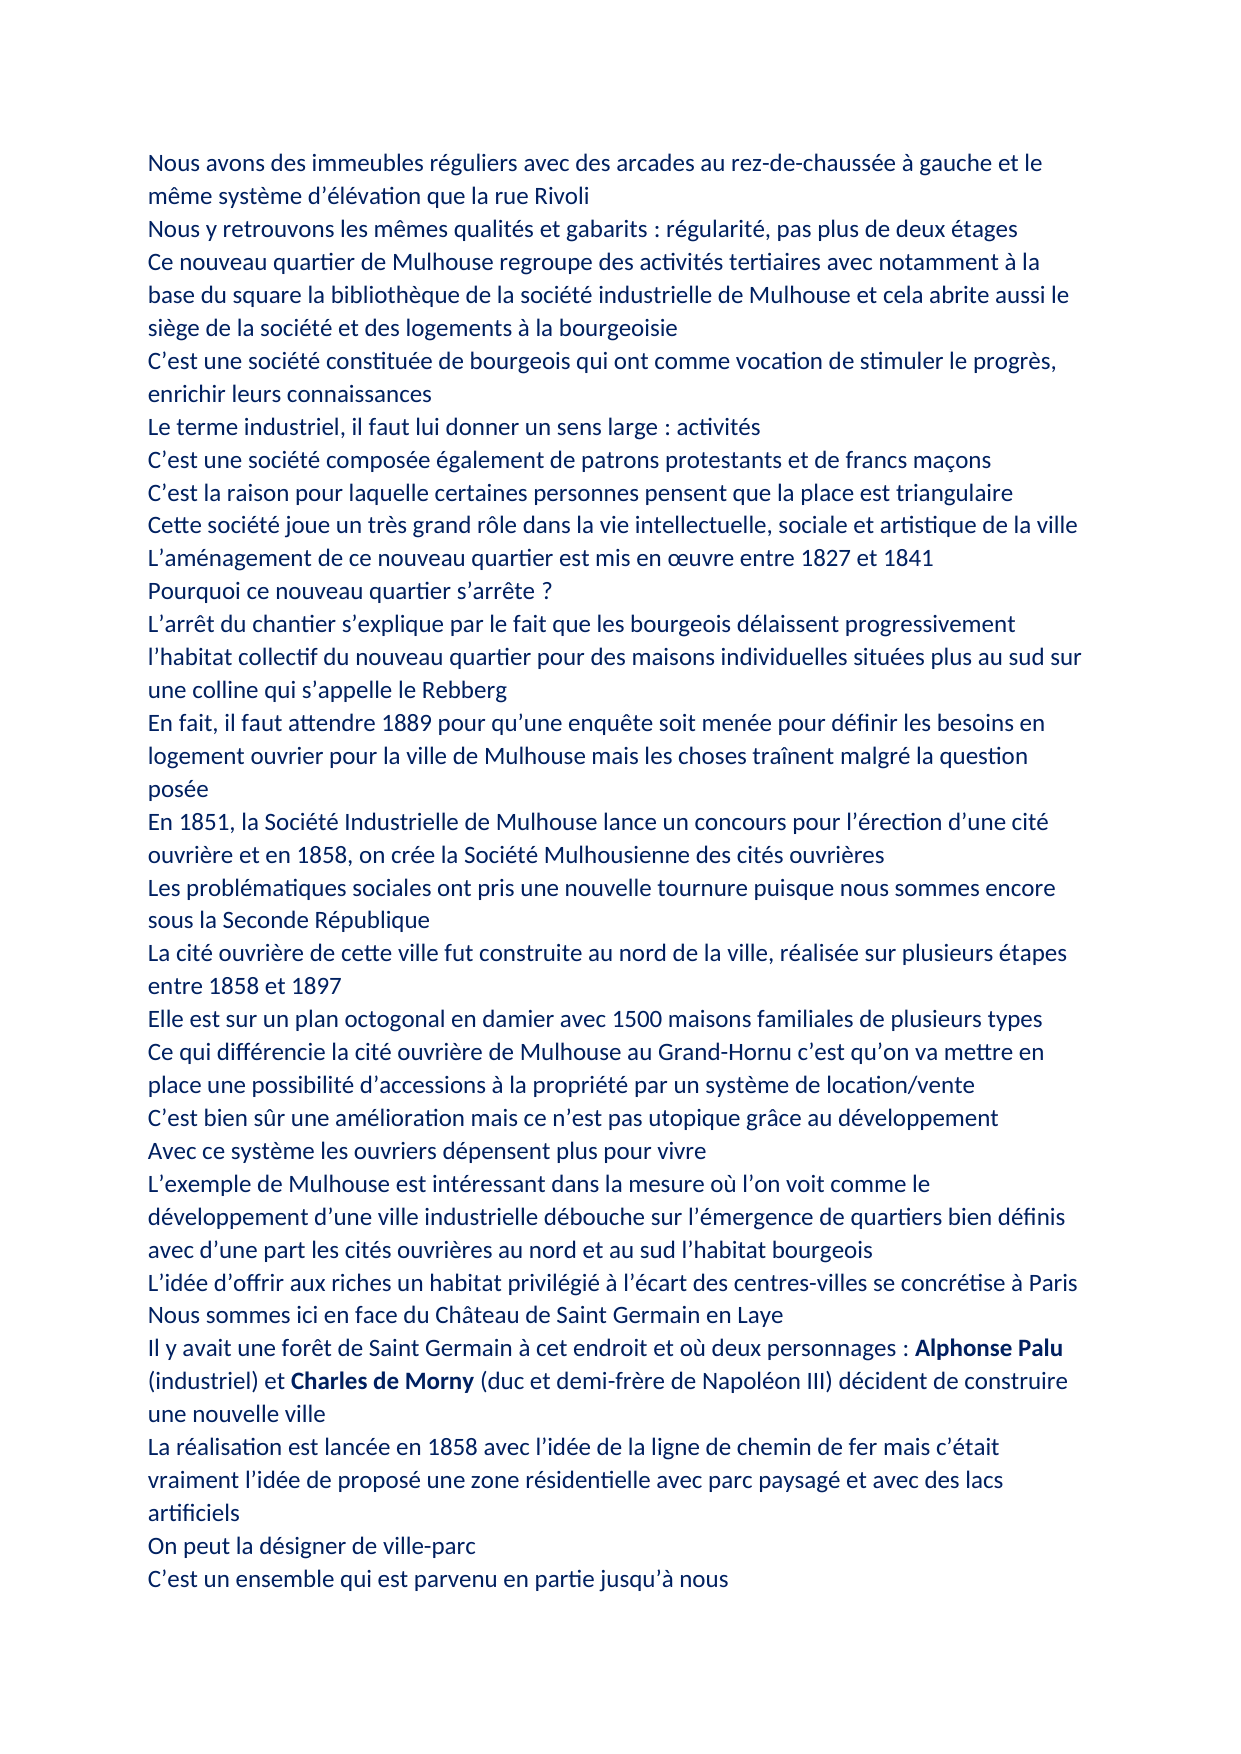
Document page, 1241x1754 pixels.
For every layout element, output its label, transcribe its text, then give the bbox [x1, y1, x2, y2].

text Cette société joue un très grand rôle dans la vie intellectuelle, sociale et artistique de la ville [148, 510, 1093, 540]
text La cité ouvrière de cette ville fut construite au nord de la ville, réalisée sur plusieurs étapes entre 1858 et 1897 [148, 938, 1093, 1001]
text On peut la désigner de ville-parc [148, 1530, 1093, 1561]
text L’arrêt du chantier s’explique par le fait que les bourgeois délaissent progressivement l’habitat collectif du nouveau quartier pour des maisons individuelles situées plus au sud sur une colline qui s’appelle le Rebberg [148, 608, 1093, 705]
text Pourquoi ce nouveau quartier s’arrête ? [148, 576, 1093, 606]
text En 1851, la Société Industrielle de Mulhouse lance un concours pour l’érection d’une cité ouvrière et en 1858, on crée la Société Mulhousienne des cités ouvrières [148, 806, 1093, 869]
text Nous sommes ici en face du Château de Saint Germain en Laye [148, 1300, 1093, 1330]
text C’est bien sûr une amélioration mais ce n’est pas utopique grâce au développement [148, 1102, 1093, 1133]
text L’aménagement de ce nouveau quartier est mis en œuvre entre 1827 et 1841 [148, 543, 1093, 573]
text La réalisation est lancée en 1858 avec l’idée de la ligne de chemin de fer mais c’était vraiment l’idée de proposé une zone résidentielle avec parc paysagé et avec des lacs artificiels [148, 1431, 1093, 1528]
text Le terme industriel, il faut lui donner un sens large : activités [148, 411, 1093, 441]
text Les problématiques sociales ont pris une nouvelle tournure puisque nous sommes encore sous la Seconde République [148, 872, 1093, 935]
text Ce qui différencie la cité ouvrière de Mulhouse au Grand-Hornu c’est qu’on va mettre en place une possibilité d’accessions à la propriété par un système de location/vente [148, 1036, 1093, 1100]
text C’est une société constituée de bourgeois qui ont comme vocation de stimuler le progrès, enrichir leurs connaissances [148, 345, 1093, 408]
text C’est une société composée également de patrons protestants et de francs maçons [148, 444, 1093, 474]
text C’est un ensemble qui est parvenu en partie jusqu’à nous [148, 1563, 1093, 1593]
text Il y avait une forêt de Saint Germain à cet endroit et où deux personnages : Alphonse Palu (industriel) et Charles de Morny (duc et demi-frère de Napoléon III) décident de construire une nouvelle ville [148, 1333, 1093, 1429]
text C’est la raison pour laquelle certaines personnes pensent que la place est triangulaire [148, 477, 1093, 507]
text L’idée d’offrir aux riches un habitat privilégié à l’écart des centres-villes se concrétise à Paris [148, 1267, 1093, 1297]
text Nous avons des immeubles réguliers avec des arcades au rez-de-chaussée à gauche et le même système d’élévation que la rue Rivoli [148, 148, 1093, 211]
text En fait, il faut attendre 1889 pour qu’une enquête soit menée pour définir les besoins en logement ouvrier pour la ville de Mulhouse mais les choses traînent malgré la question posée [148, 707, 1093, 803]
text L’exemple de Mulhouse est intéressant dans la mesure où l’on voit comme le développement d’une ville industrielle débouche sur l’émergence de quartiers bien définis avec d’une part les cités ouvrières au nord et au sud l’habitat bourgeois [148, 1168, 1093, 1264]
text Nous y retrouvons les mêmes qualités et gabarits : régularité, pas plus de deux étages [148, 213, 1093, 244]
text Ce nouveau quartier de Mulhouse regroupe des activités tertiaires avec notamment à la base du square la bibliothèque de la société industrielle de Mulhouse et cela abrite aussi le siège de la société et des logements à la bourgeoisie [148, 246, 1093, 343]
text Avec ce système les ouvriers dépensent plus pour vivre [148, 1135, 1093, 1166]
text Elle est sur un plan octogonal en damier avec 1500 maisons familiales de plusieurs types [148, 1003, 1093, 1034]
